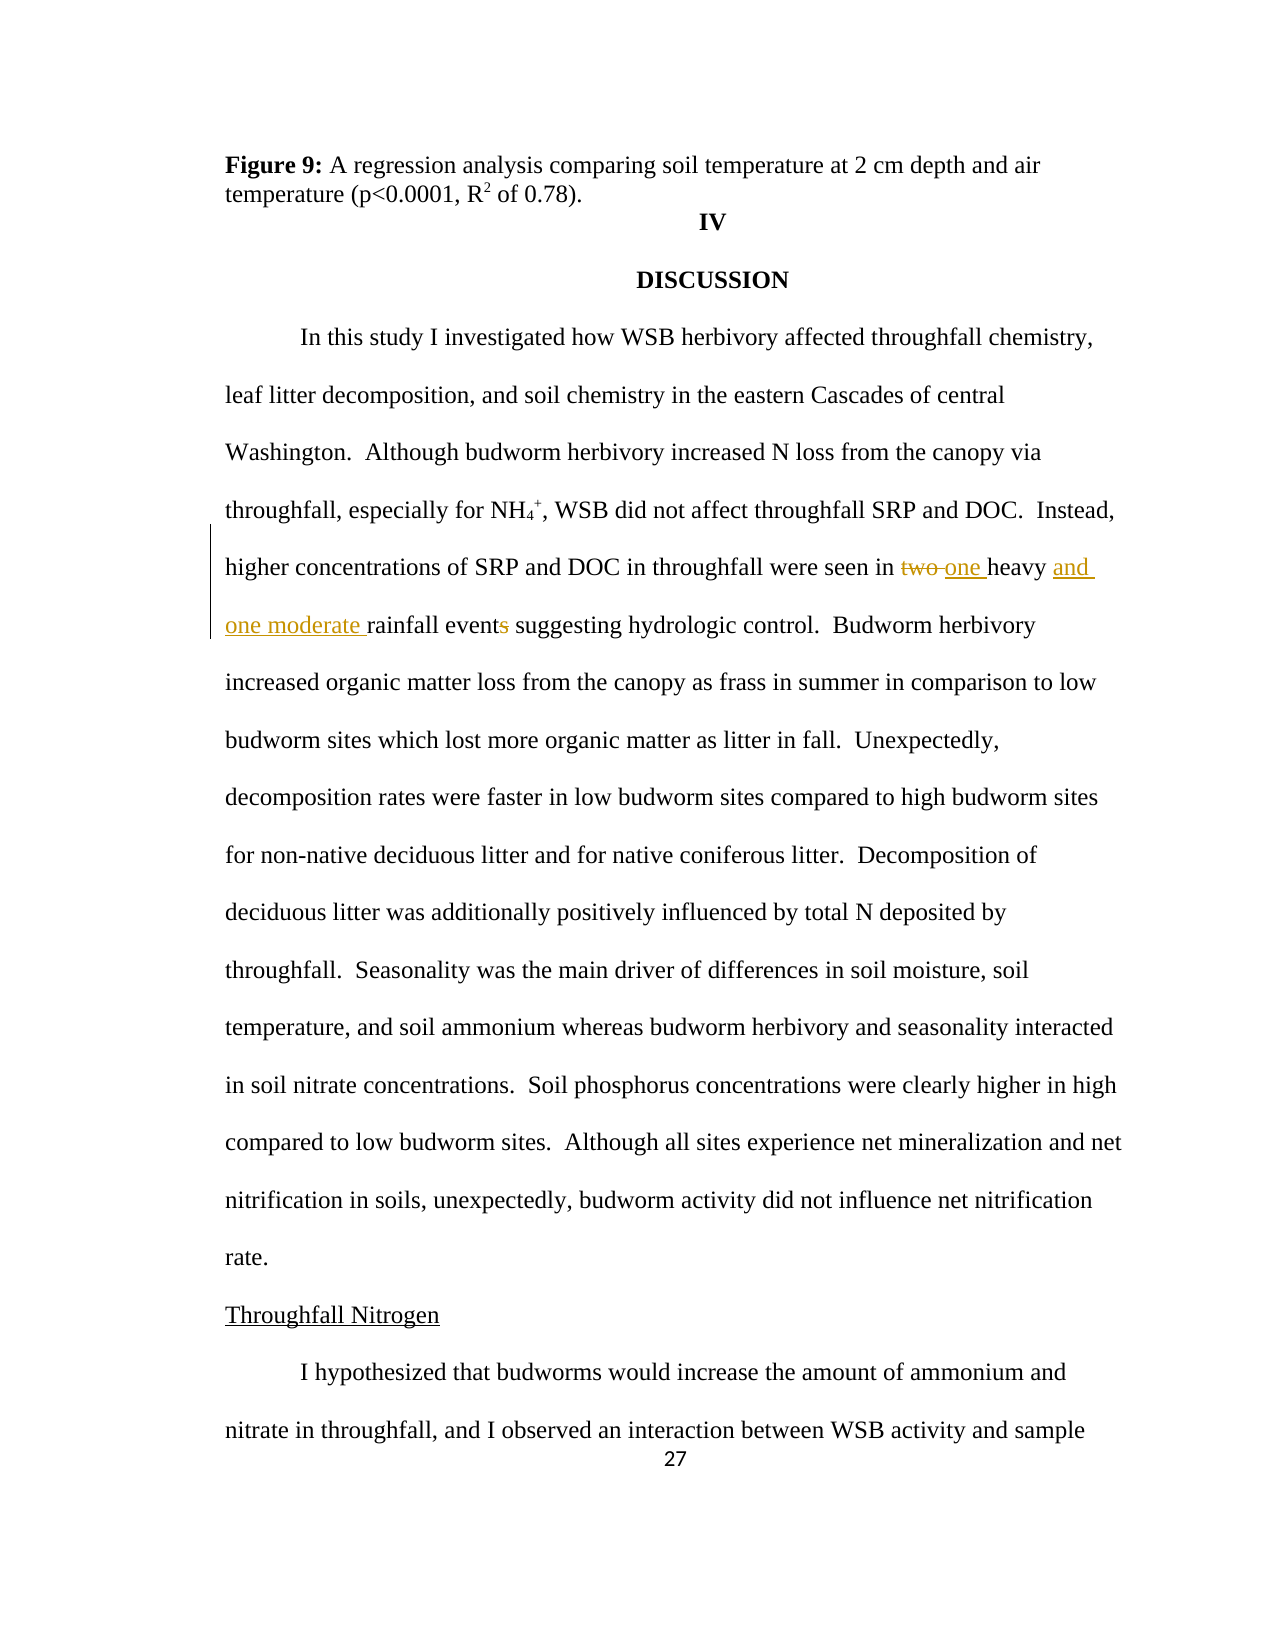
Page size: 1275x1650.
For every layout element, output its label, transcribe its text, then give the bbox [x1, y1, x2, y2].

text Figure 9: A regression analysis comparing soil temperature at 2 cm depth and air temperature (p<0.0001, R2 of 0.78). [225, 150, 1125, 207]
text Throughfall Nitrogen [225, 1300, 1125, 1329]
text IV [225, 207, 1125, 236]
text In this study I investigated how WSB herbivory affected throughfall chemistry, leaf litter decomposition, and soil chemistry in the eastern Cascades of central Washington. Although budworm herbivory increased N loss from the canopy via throughfall, especially for NH4+, WSB did not affect throughfall SRP and DOC. Instead, higher concentrations of SRP and DOC in throughfall were seen in heavy rainfall event suggesting hydrologic control. Budworm herbivory increased organic matter loss from the canopy as frass in summer in comparison to low budworm sites which lost more organic matter as litter in fall. Unexpectedly, decomposition rates were faster in low budworm sites compared to high budworm sites for non-native deciduous litter and for native coniferous litter. Decomposition of deciduous litter was additionally positively influenced by total N deposited by throughfall. Seasonality was the main driver of differences in soil moisture, soil temperature, and soil ammonium whereas budworm herbivory and seasonality interacted in soil nitrate concentrations. Soil phosphorus concentrations were clearly higher in high compared to low budworm sites. Although all sites experience net mineralization and net nitrification in soils, unexpectedly, budworm activity did not influence net nitrification rate. [225, 322, 1125, 1271]
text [225, 1357, 1125, 1444]
text DISCUSSION [225, 265, 1125, 294]
